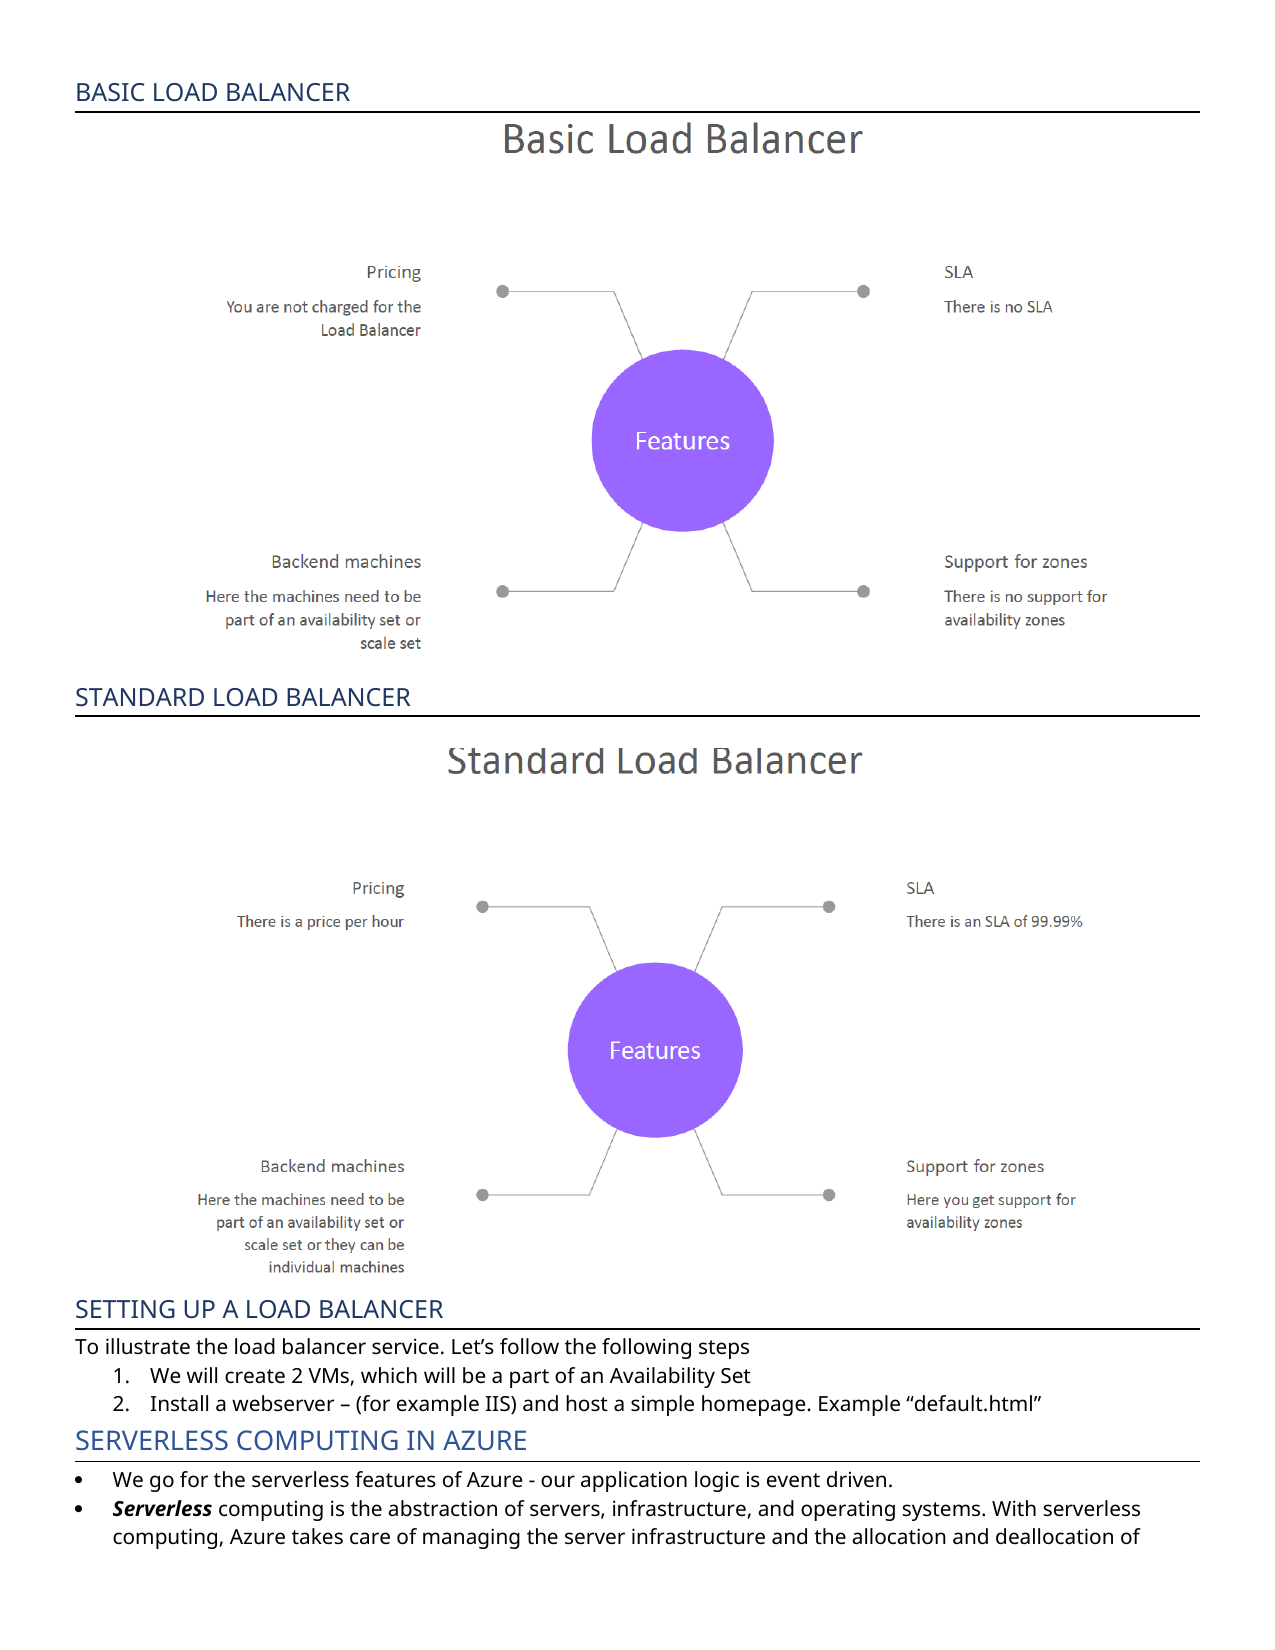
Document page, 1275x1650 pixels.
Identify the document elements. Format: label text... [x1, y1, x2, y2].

subtitle BASIC LOAD BALANCER [75, 75, 1200, 111]
subtitle STANDARD LOAD BALANCER [75, 679, 1200, 715]
list Install a webserver – (for example IIS) and host a simple homepage. Example “default.html” [112, 1389, 1200, 1418]
subtitle SETTING UP A LOAD BALANCER [75, 1292, 1200, 1328]
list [75, 1494, 1200, 1551]
text To illustrate the load balancer service. Let’s follow the following steps [75, 1332, 1200, 1361]
picture [168, 115, 1108, 661]
list We go for the serverless features of Azure - our application logic is event driven. [75, 1465, 1200, 1494]
list We will create 2 VMs, which will be a part of an Availability Set [112, 1361, 1200, 1389]
subtitle SERVERLESS COMPUTING IN AZURE [75, 1422, 1200, 1461]
picture [189, 748, 1086, 1273]
